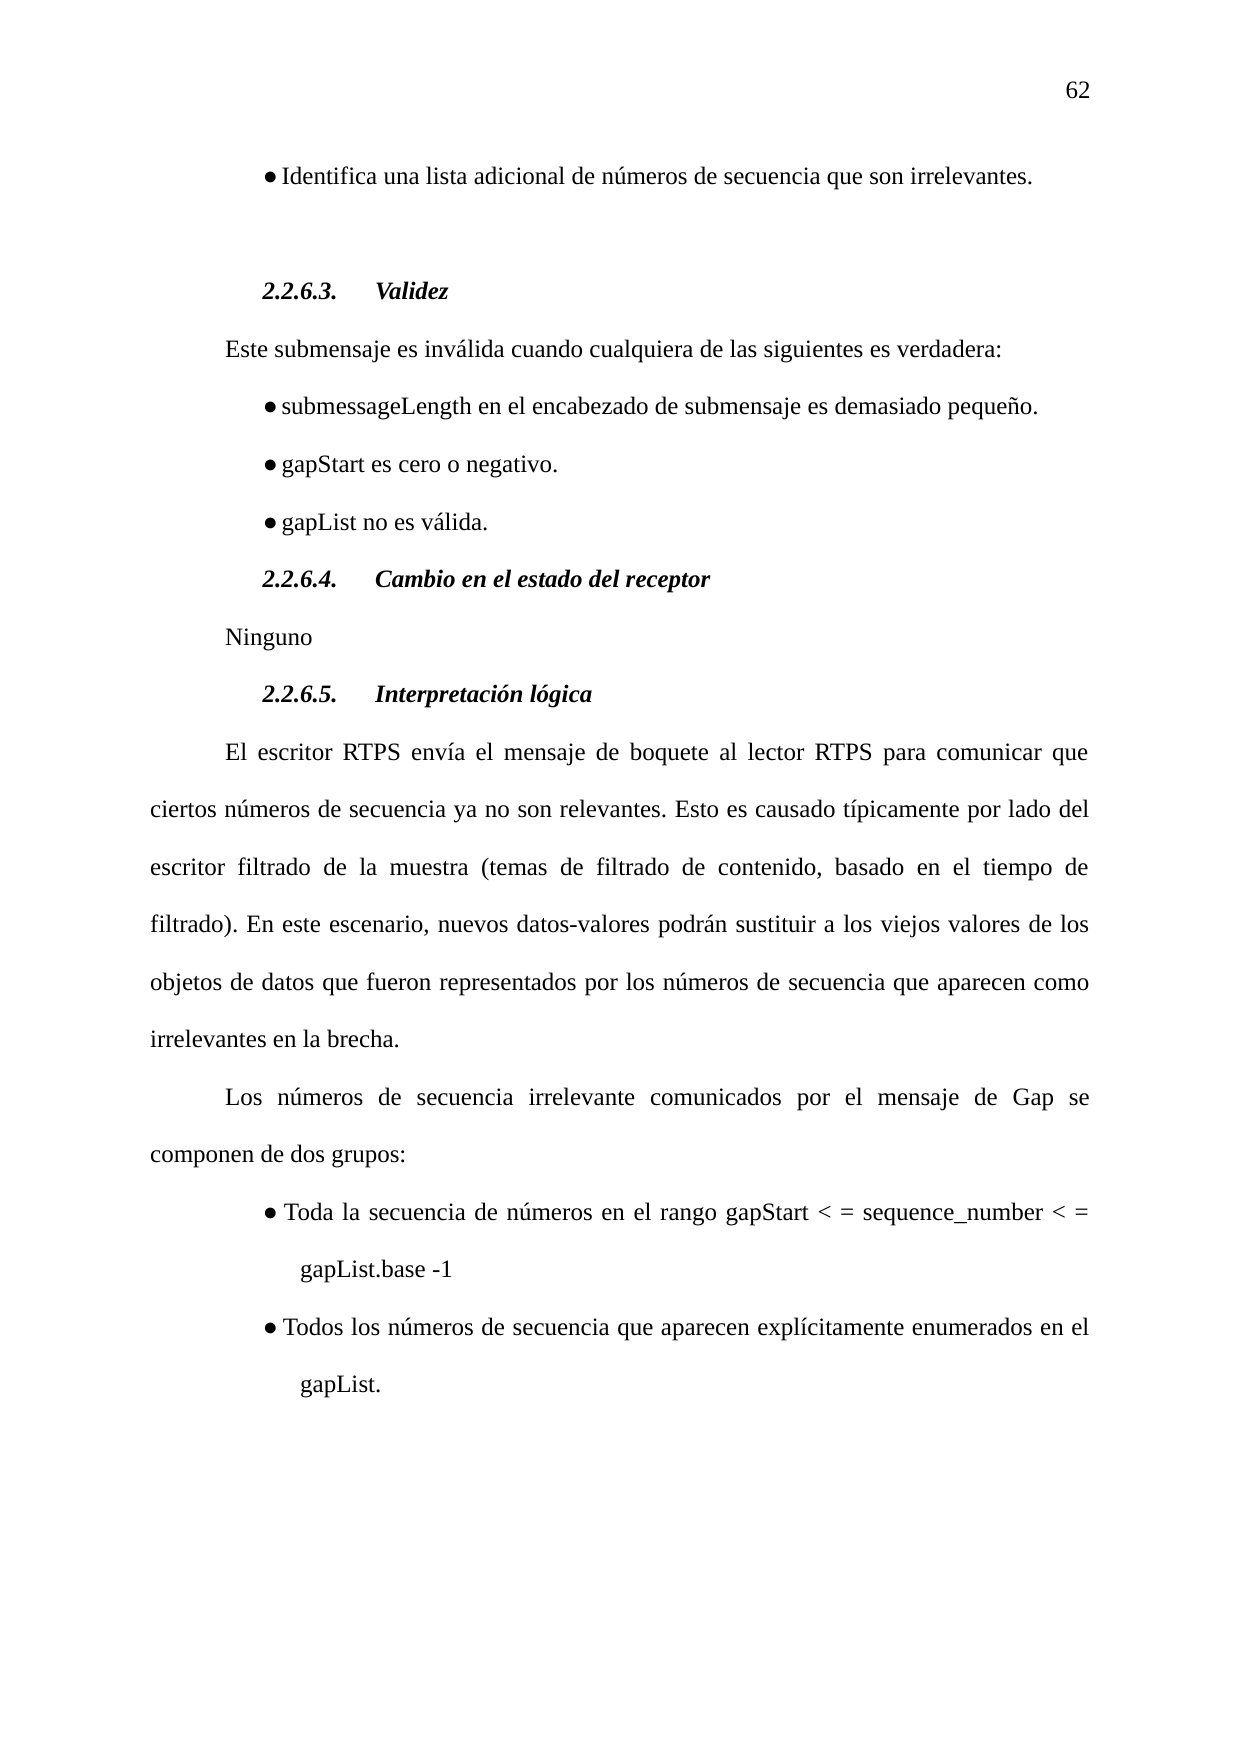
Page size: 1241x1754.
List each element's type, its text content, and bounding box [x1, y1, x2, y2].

text Los números de secuencia irrelevante comunicados por el mensaje de Gap se componen de dos grupos: [150, 1082, 1090, 1168]
text ● Toda la secuencia de números en el rango gapStart < = sequence_number < = gapList.base -1 [263, 1197, 1090, 1283]
text El escritor RTPS envía el mensaje de boquete al lector RTPS para comunicar que ciertos números de secuencia ya no son relevantes. Esto es causado típicamente por lado del escritor filtrado de la muestra (temas de filtrado de contenido, basado en el tiempo de filtrado). En este escenario, nuevos datos-valores podrán sustituir a los viejos valores de los objetos de datos que fueron representados por los números de secuencia que aparecen como irrelevantes en la brecha. [150, 737, 1090, 1053]
subtitle Cambio en el estado del receptor [262, 564, 1090, 593]
text ● Identifica una lista adicional de números de secuencia que son irrelevantes. [263, 161, 1090, 190]
text ● Todos los números de secuencia que aparecen explícitamente enumerados en el gapList. [263, 1312, 1090, 1398]
text ● gapList no es válida. [263, 507, 1090, 535]
subtitle Interpretación lógica [262, 679, 1090, 708]
subtitle Validez [262, 276, 1090, 305]
text Ninguno [150, 622, 1090, 651]
text ● submessageLength en el encabezado de submensaje es demasiado pequeño. [263, 391, 1090, 420]
text ● gapStart es cero o negativo. [263, 449, 1090, 478]
text Este submensaje es inválida cuando cualquiera de las siguientes es verdadera: [150, 334, 1090, 362]
